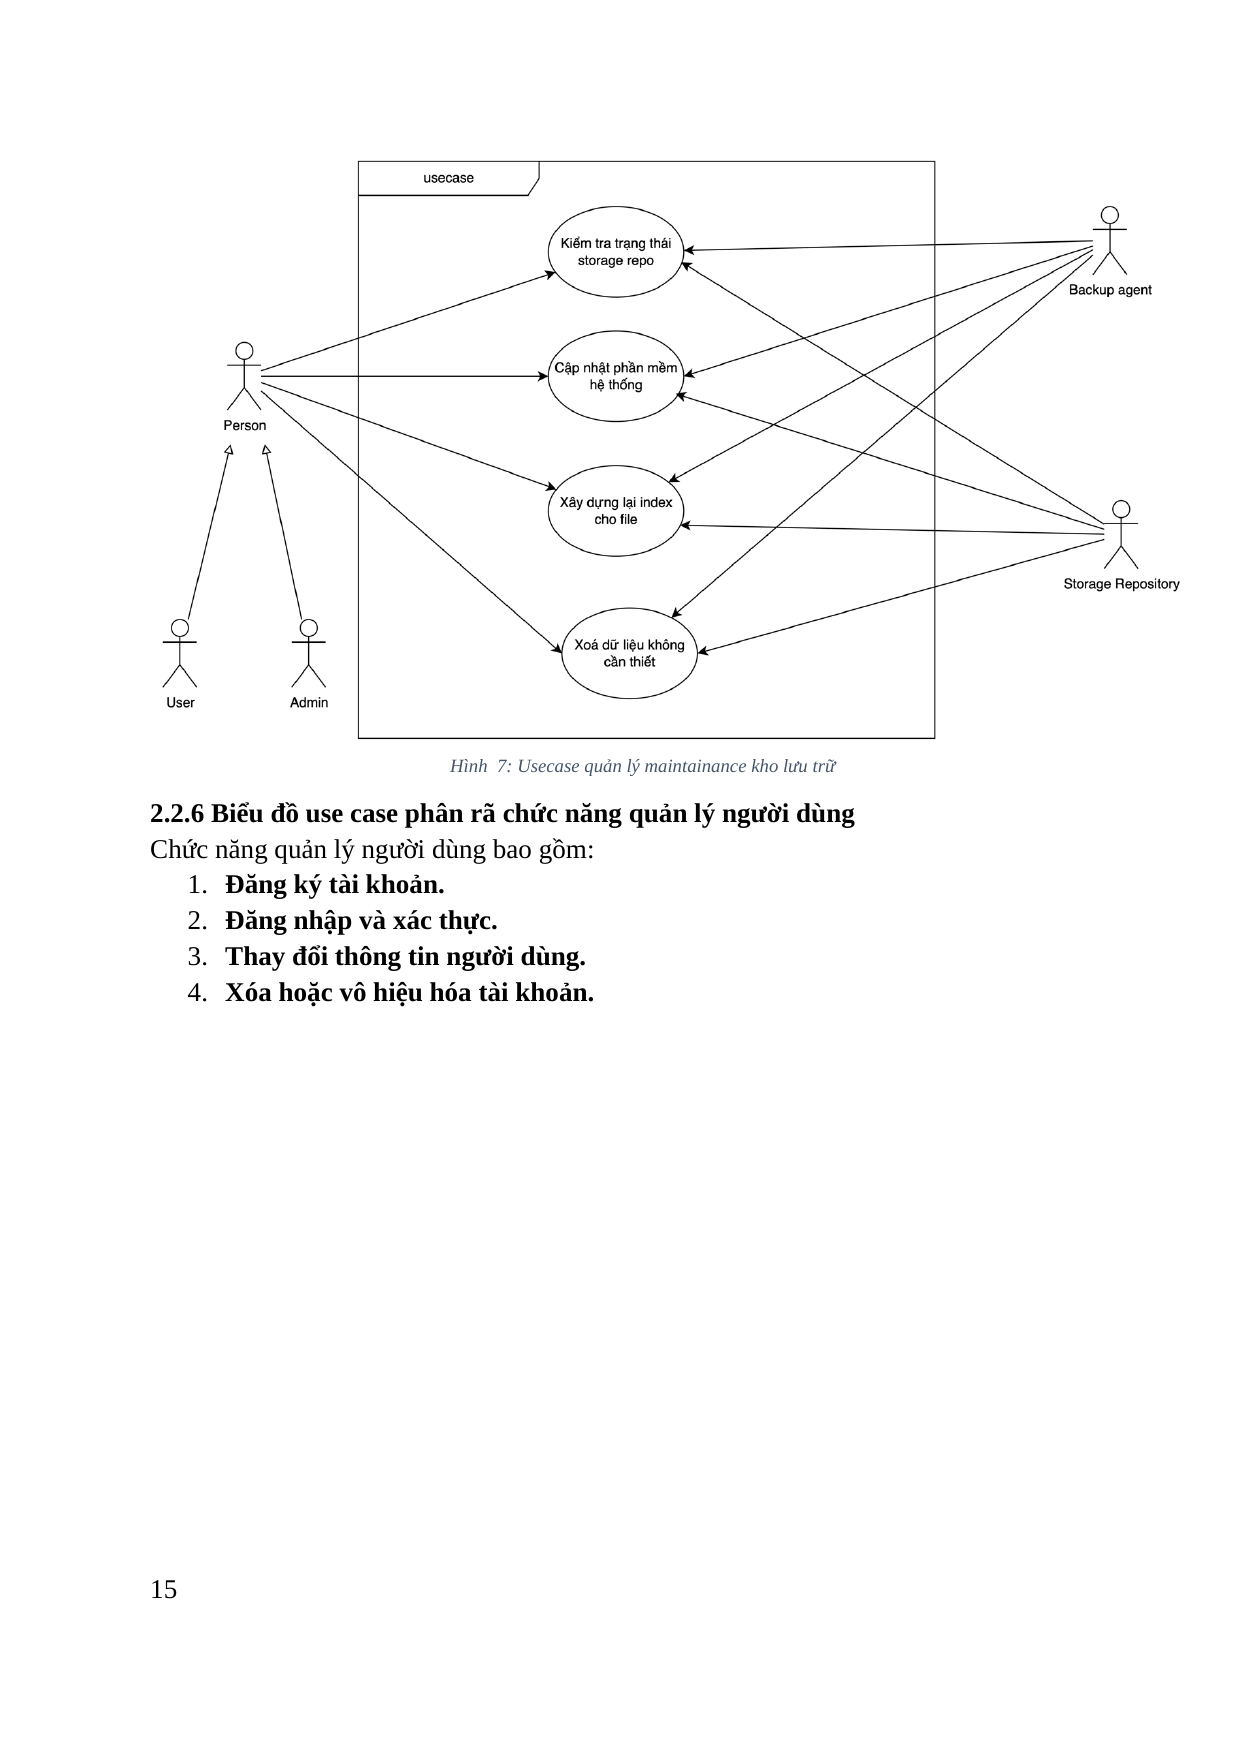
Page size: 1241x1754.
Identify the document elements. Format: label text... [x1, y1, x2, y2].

list Đăng nhập và xác thực. [187, 904, 1090, 935]
subtitle 2.2.6 Biểu đồ use case phân rã chức năng quản lý người dùng [150, 797, 1090, 828]
picture [150, 150, 1190, 750]
text Chức năng quản lý người dùng bao gồm: [150, 833, 1090, 864]
list Thay đổi thông tin người dùng. [187, 940, 1090, 971]
text Hình 7: Usecase quản lý maintainance kho lưu trữ [150, 754, 1090, 776]
list Xóa hoặc vô hiệu hóa tài khoản. [187, 976, 1090, 1007]
list Đăng ký tài khoản. [187, 868, 1090, 899]
